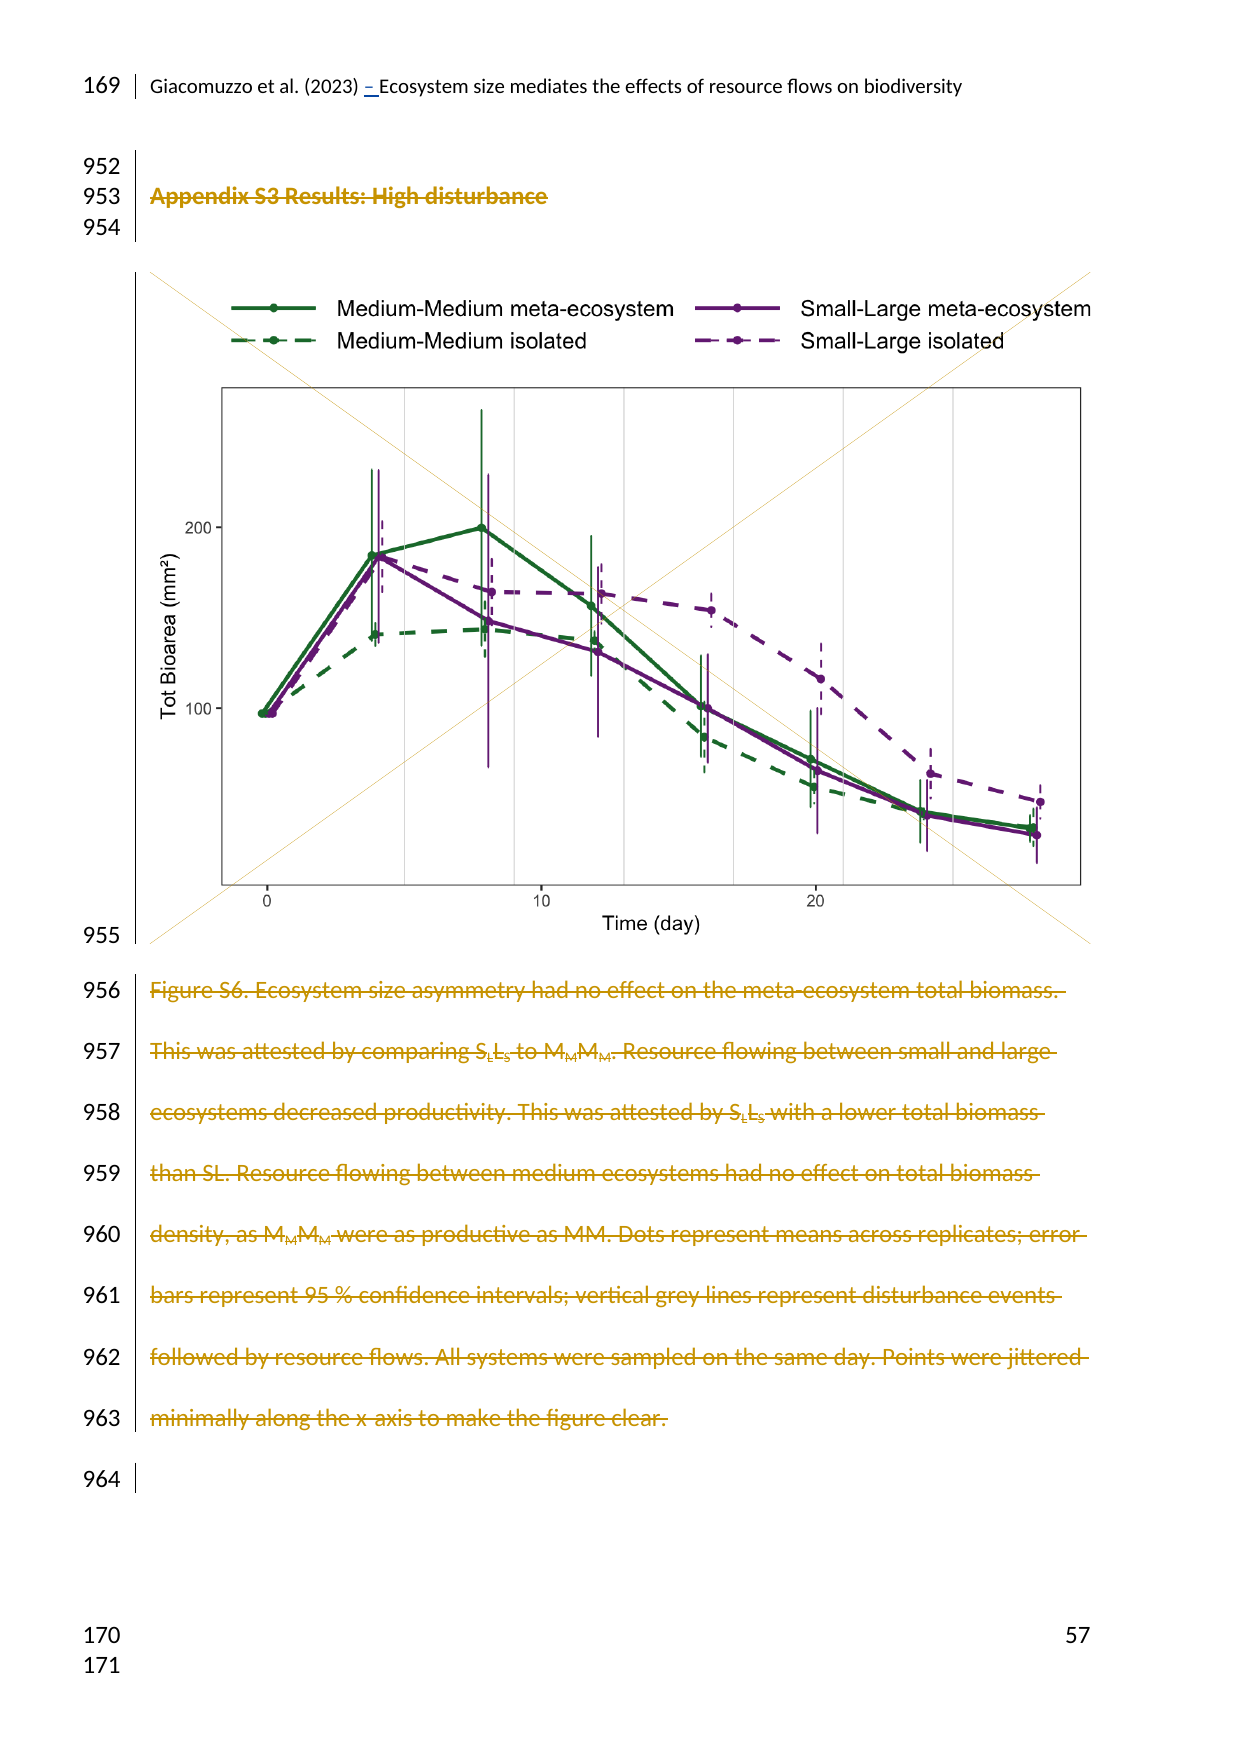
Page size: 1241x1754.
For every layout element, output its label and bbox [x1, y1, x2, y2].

picture [622, 273, 1091, 943]
picture [150, 273, 618, 942]
picture [152, 272, 1088, 607]
picture [152, 609, 1089, 944]
